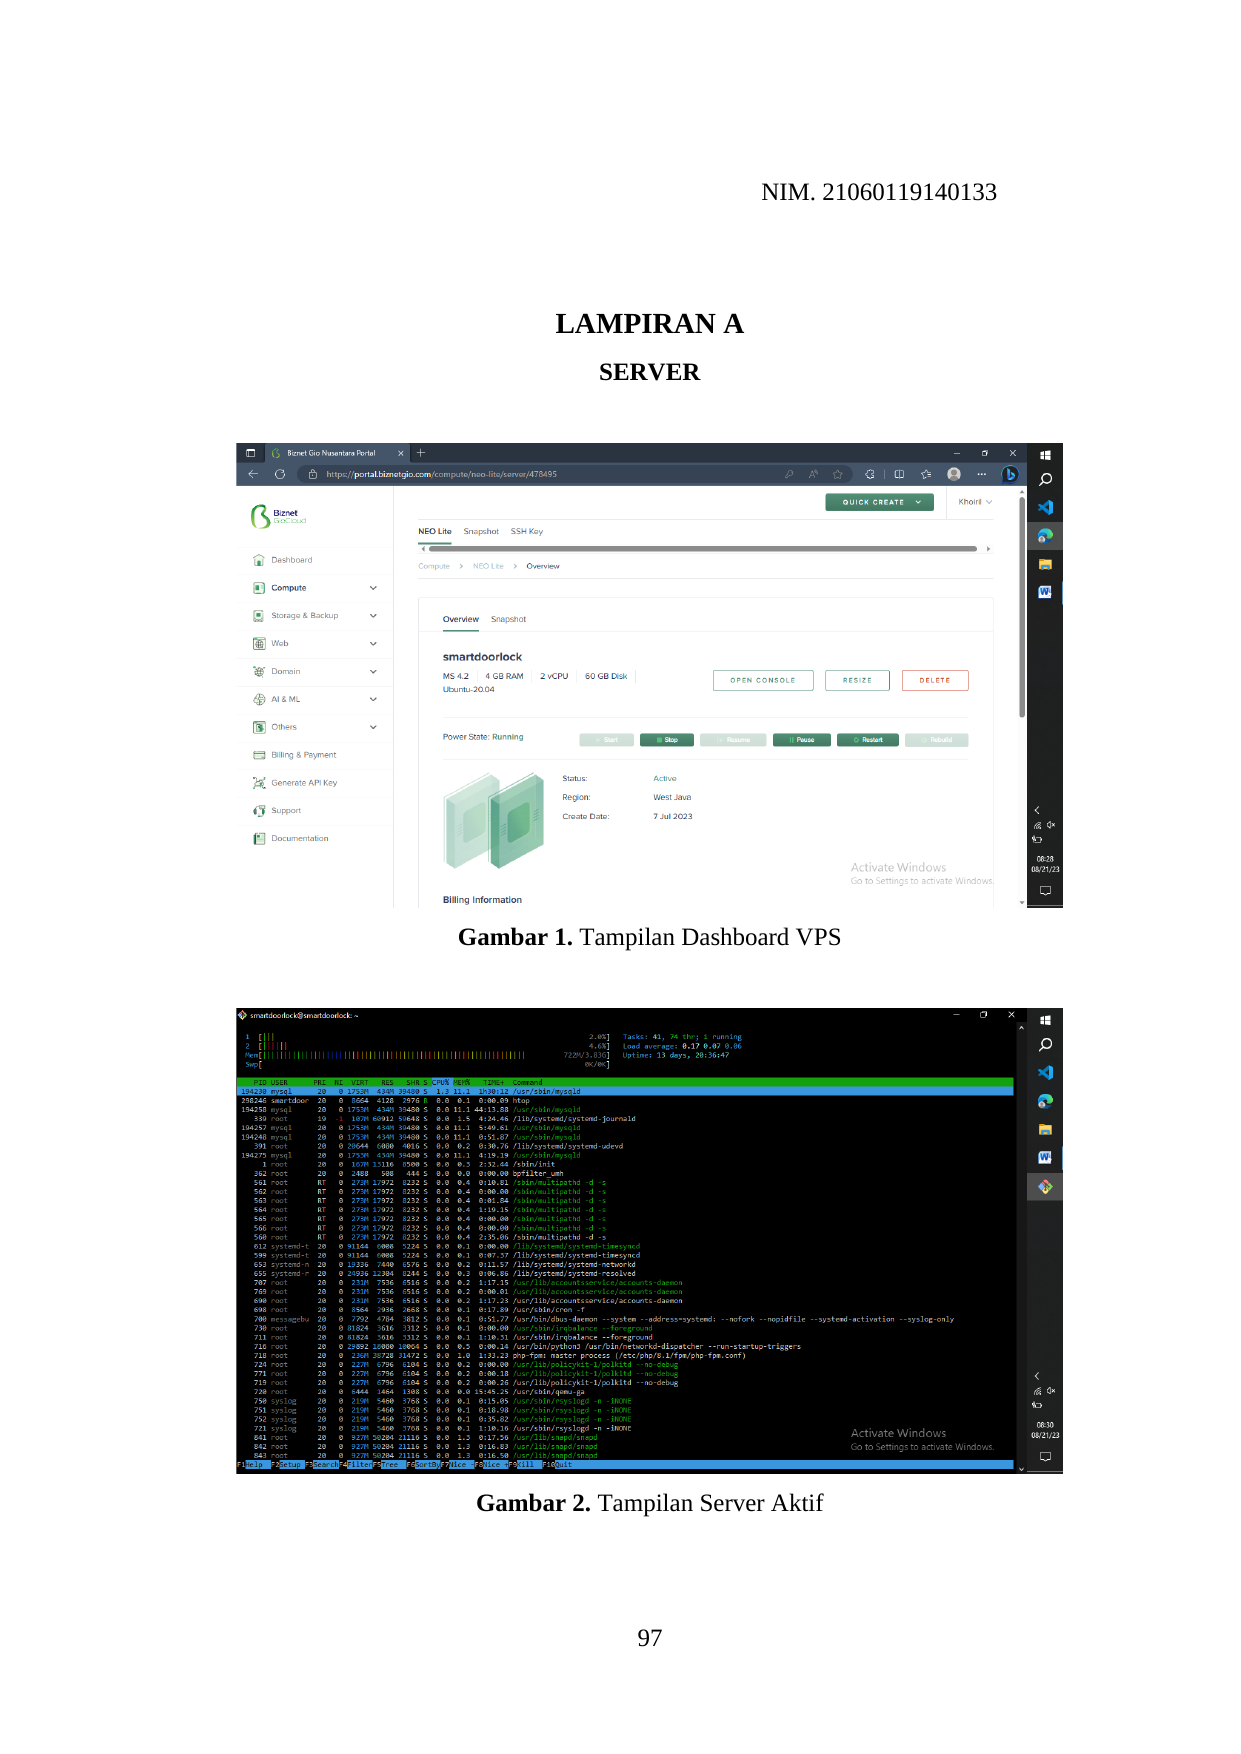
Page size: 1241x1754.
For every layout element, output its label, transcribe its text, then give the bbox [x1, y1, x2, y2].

text NIM. 21060119140133 [761, 177, 1063, 206]
text SERVER [236, 357, 1063, 386]
picture [236, 443, 1063, 908]
text LAMPIRAN A [236, 307, 1063, 340]
picture [236, 1008, 1063, 1474]
text Gambar 1. Tampilan Dashboard VPS [236, 922, 1063, 951]
text Gambar 2. Tampilan Server Aktif [236, 1488, 1063, 1516]
